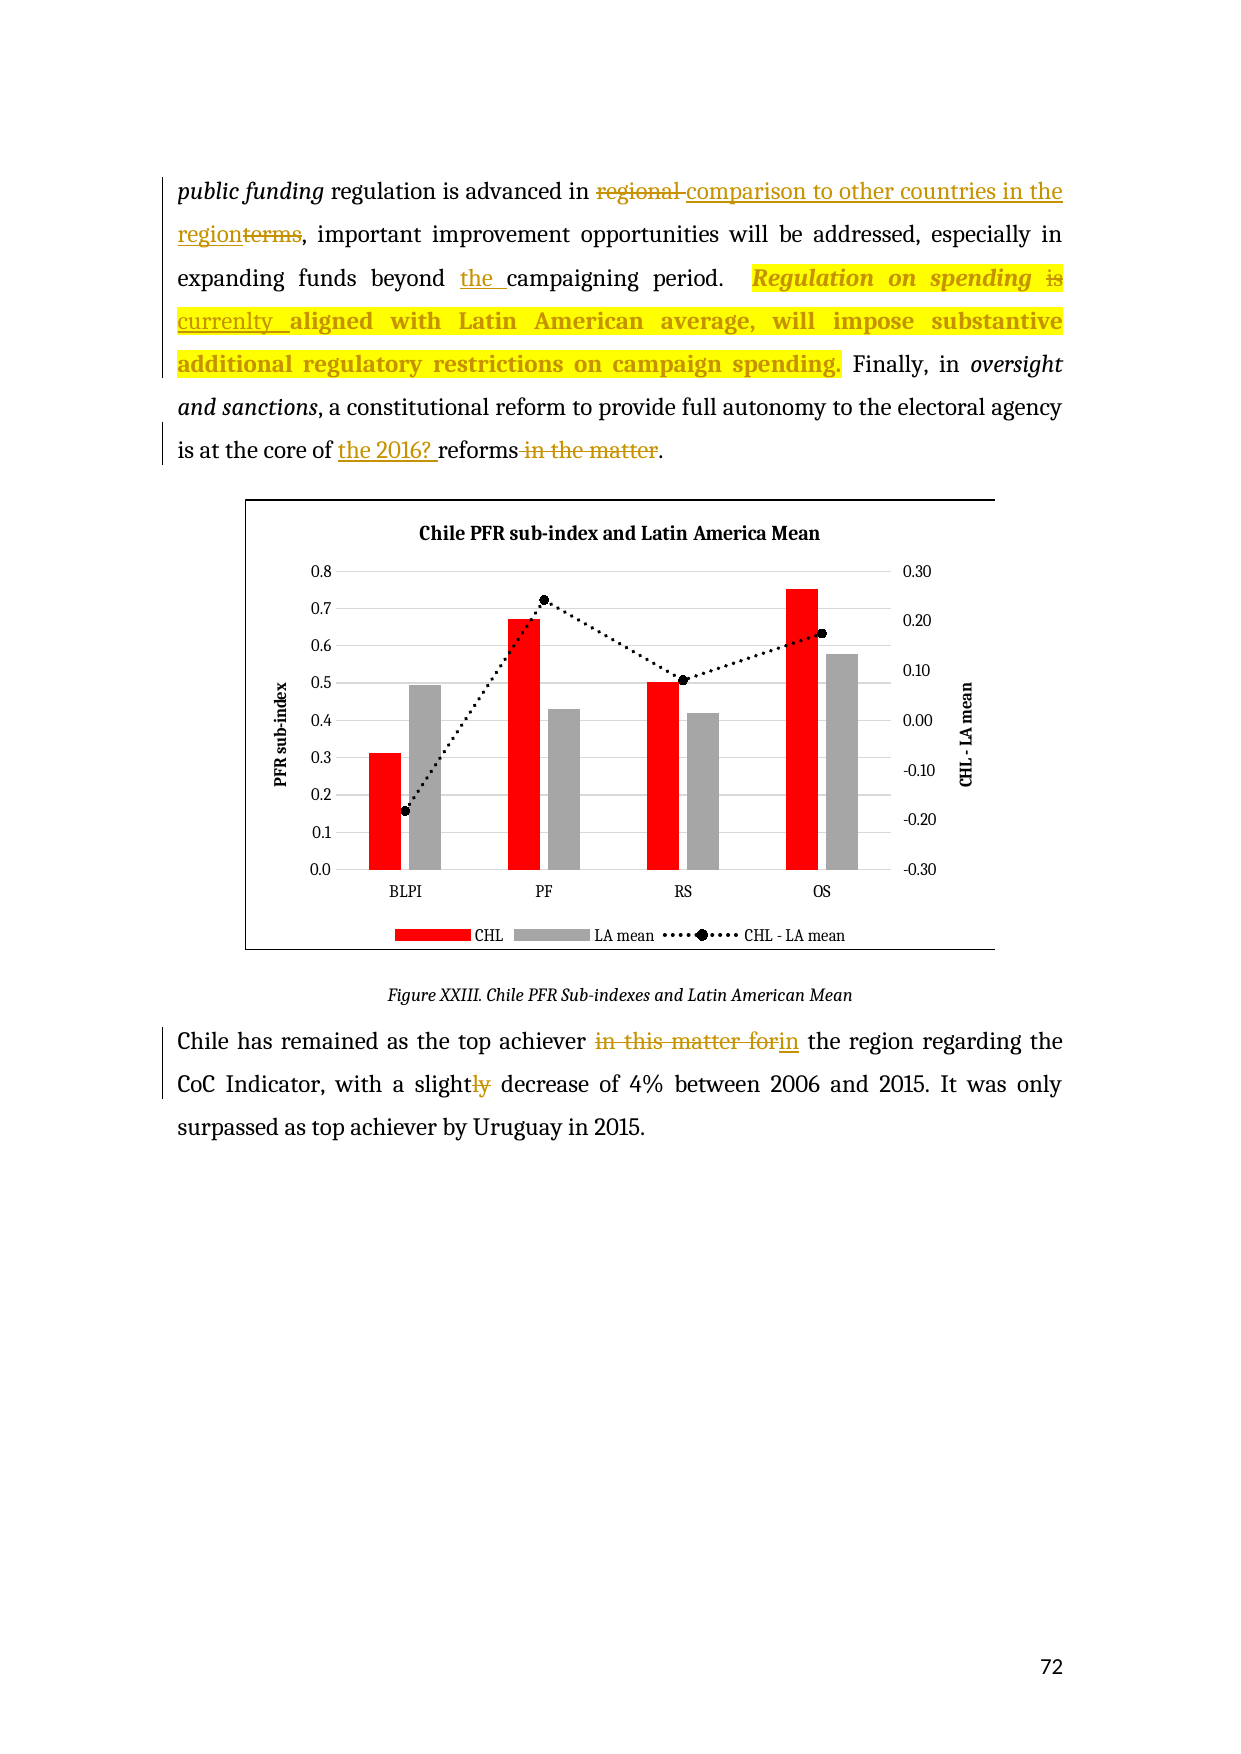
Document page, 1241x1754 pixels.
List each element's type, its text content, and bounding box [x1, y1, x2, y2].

text Figure XXIII. Chile PFR Sub-indexes and Latin American Mean [177, 985, 1063, 1006]
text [177, 177, 1063, 307]
text Chile has remained as the top achiever the region regarding the CoC Indicator, with a slight decrease of 4% between 2006 and 2015. It was only surpassed as top achiever by Uruguay in 2015. [177, 1027, 1063, 1142]
